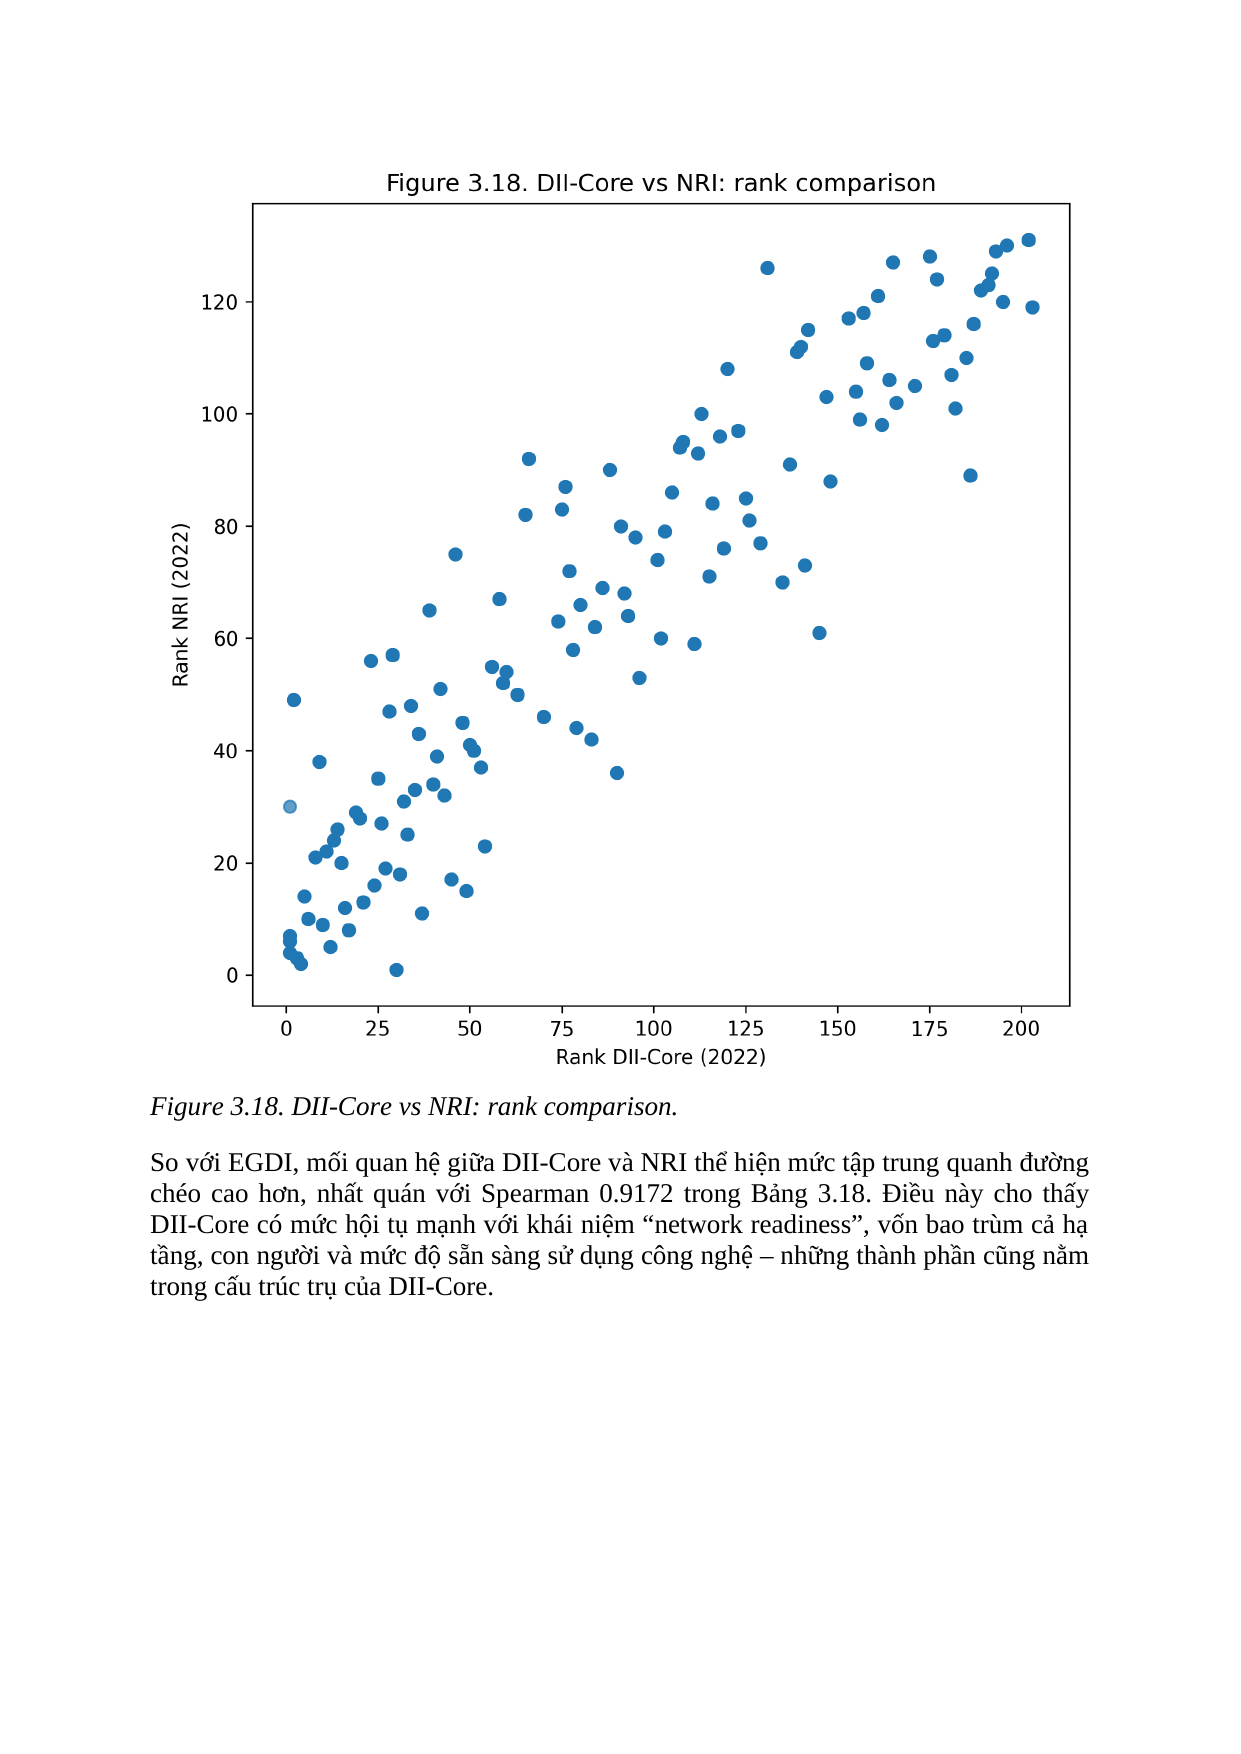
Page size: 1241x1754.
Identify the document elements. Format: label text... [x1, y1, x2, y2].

text Figure 3.18. DII-Core vs NRI: rank comparison. [150, 1090, 1090, 1121]
text So với EGDI, mối quan hệ giữa DII-Core và NRI thể hiện mức tập trung quanh đường chéo cao hơn, nhất quán với Spearman 0.9172 trong Bảng 3.18. Điều này cho thấy DII-Core có mức hội tụ mạnh với khái niệm “network readiness”, vốn bao trùm cả hạ tầng, con người và mức độ sẵn sàng sử dụng công nghệ – những thành phần cũng nằm trong cấu trúc trụ của DII-Core. [150, 1146, 1090, 1301]
picture [150, 150, 1091, 1090]
